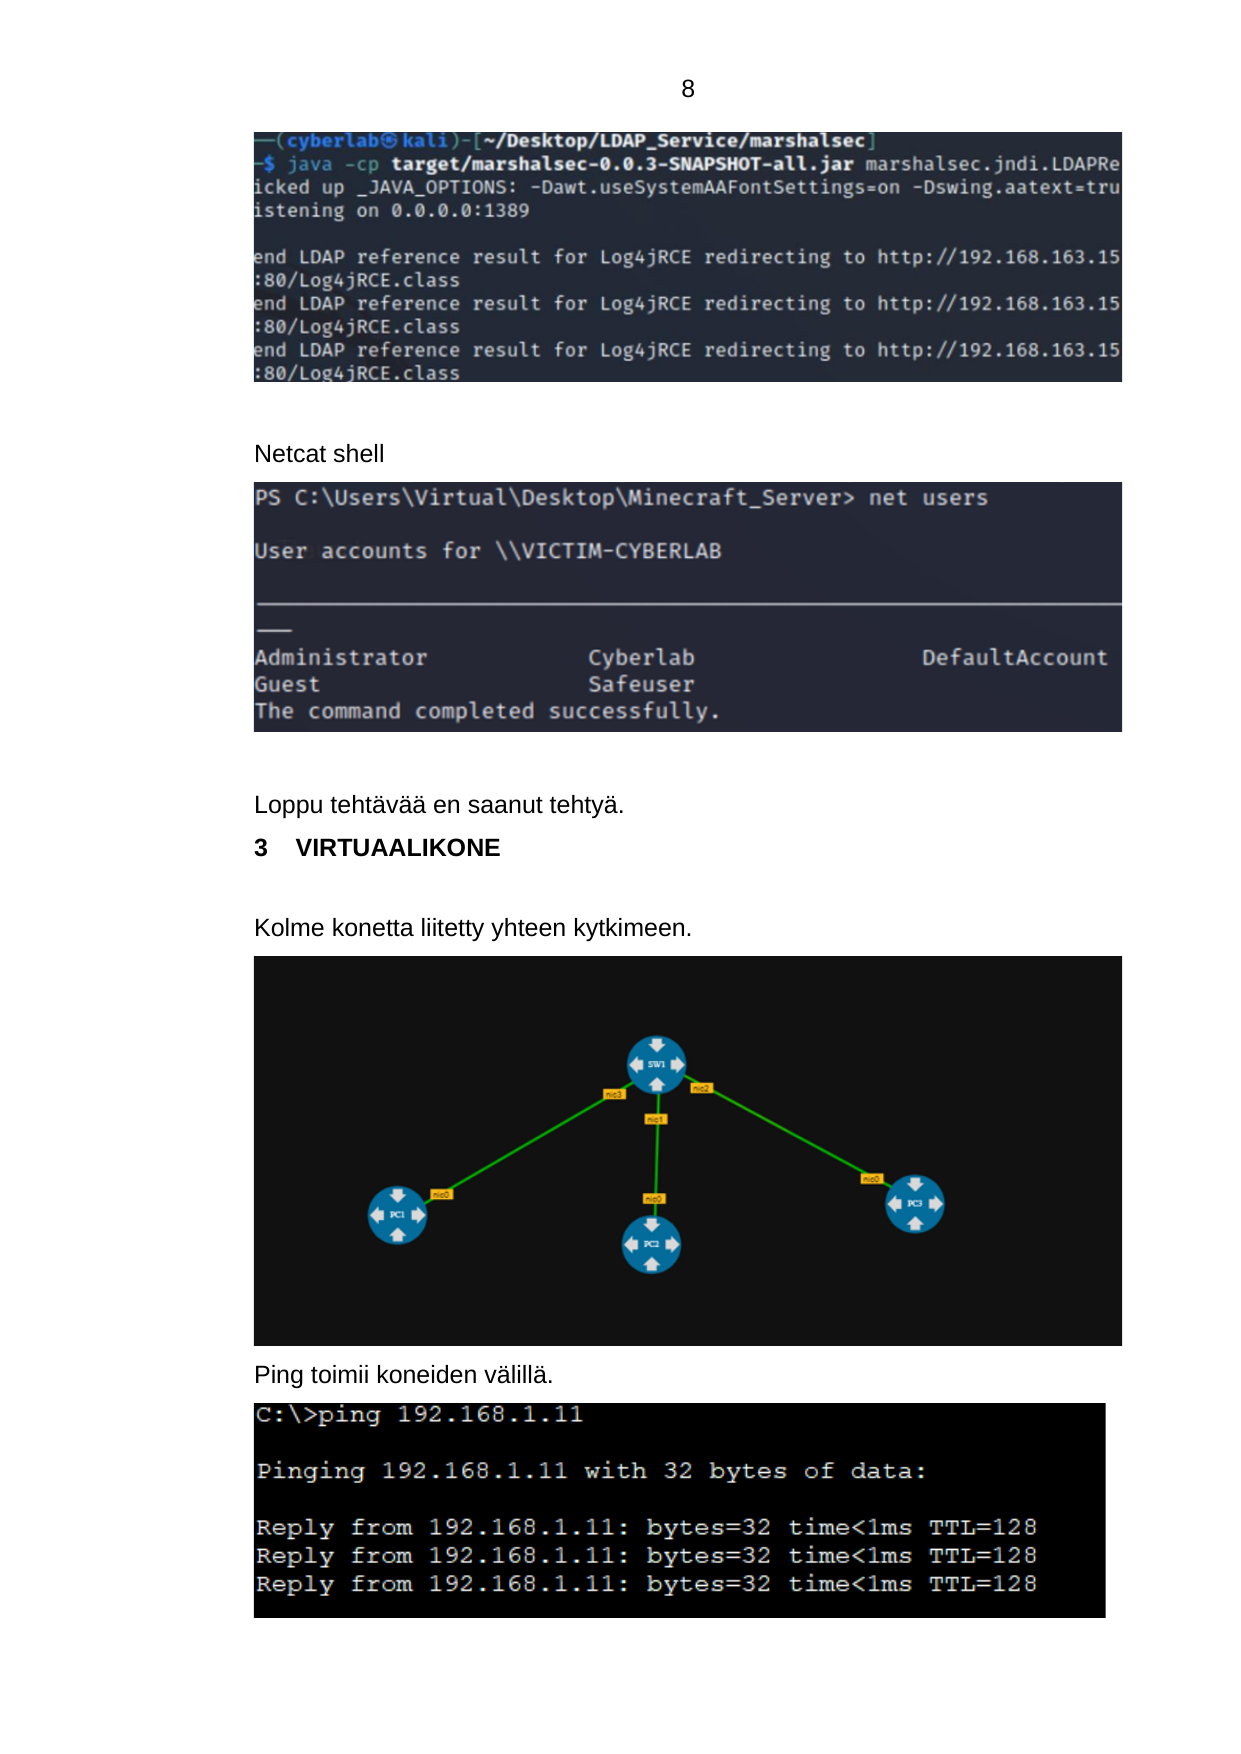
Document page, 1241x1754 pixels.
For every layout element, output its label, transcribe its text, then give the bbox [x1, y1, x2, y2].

picture [253, 482, 1123, 732]
subtitle Virtuaalikone [254, 833, 1122, 861]
text Netcat shell [254, 439, 1122, 468]
text Kolme konetta liitetty yhteen kytkimeen. [254, 913, 1122, 942]
text Ping toimii koneiden välillä. [254, 1360, 1122, 1389]
picture [253, 1403, 1106, 1618]
text Loppu tehtävää en saanut tehtyä. [254, 789, 1122, 818]
picture [253, 956, 1123, 1346]
picture [253, 132, 1123, 382]
